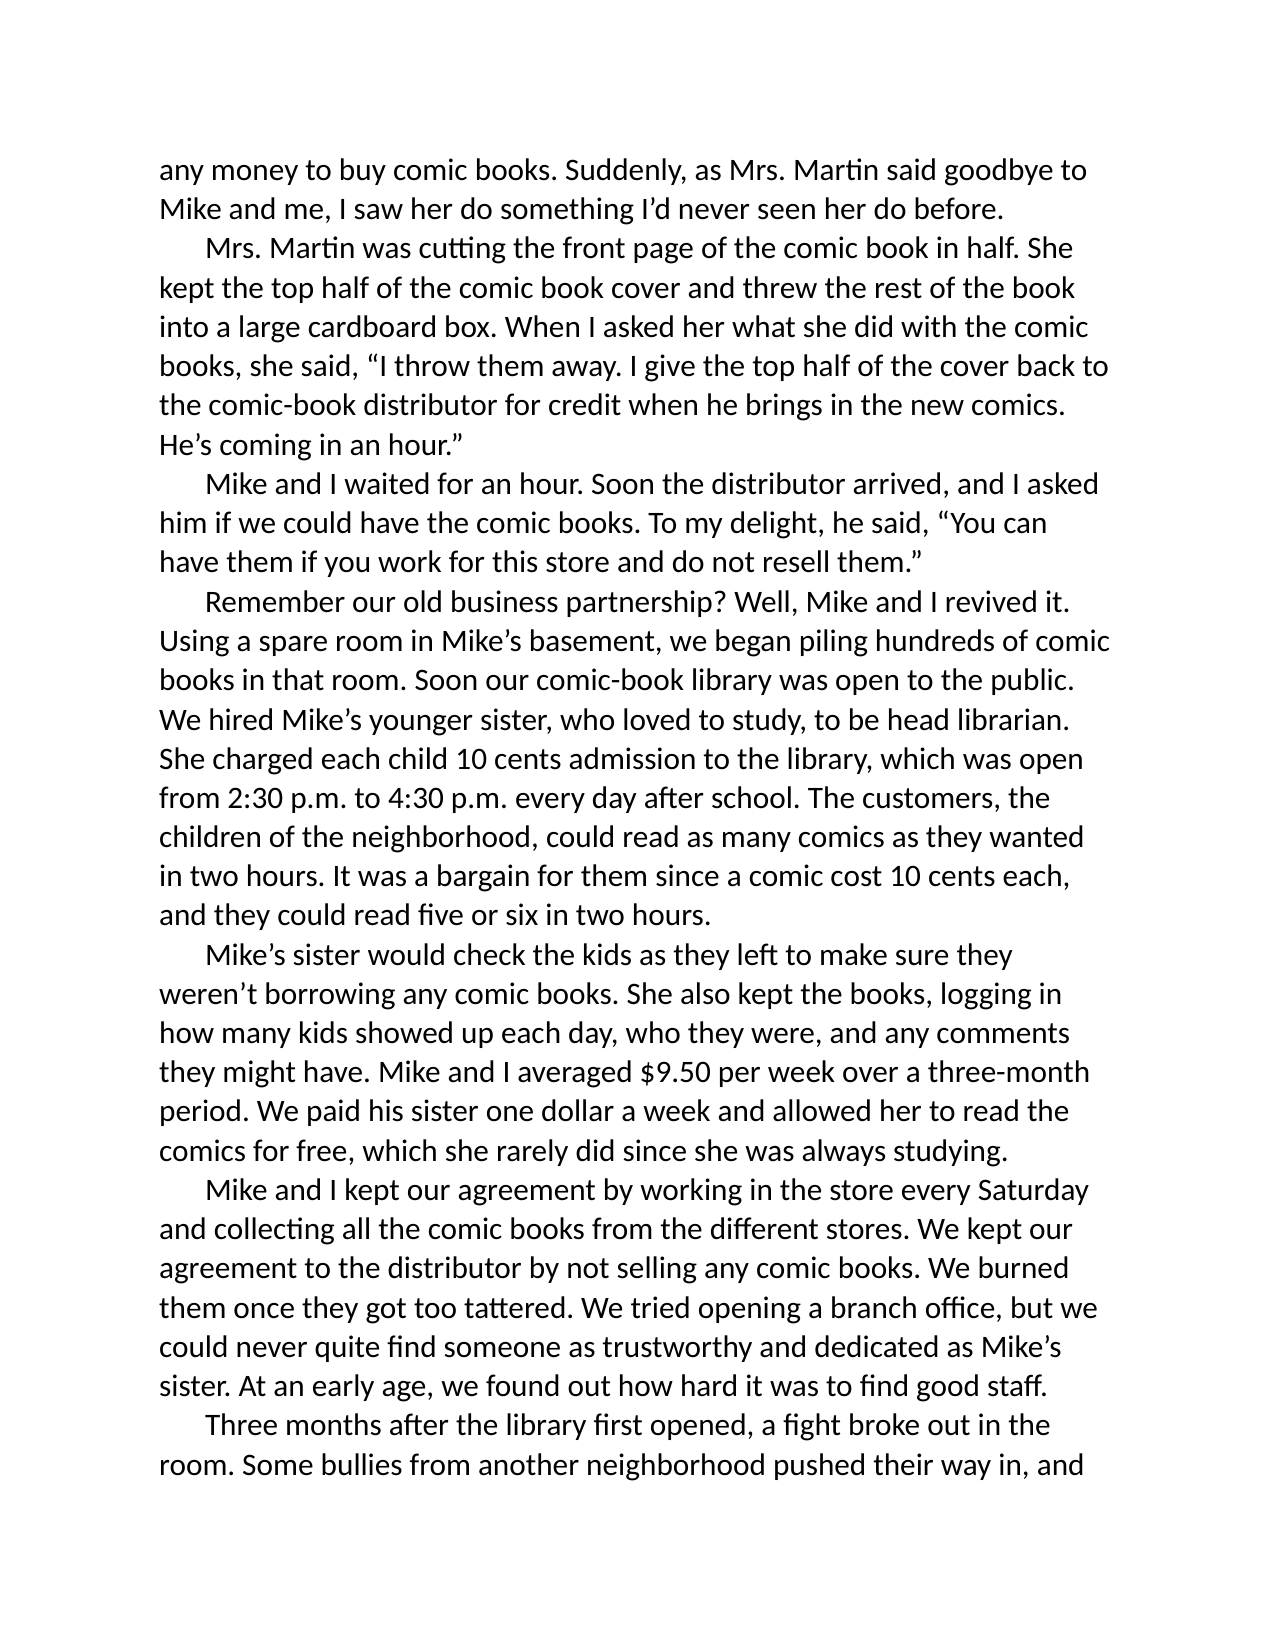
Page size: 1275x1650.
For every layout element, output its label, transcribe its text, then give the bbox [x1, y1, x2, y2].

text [159, 150, 1113, 227]
text Mrs. Martin was cutting the front page of the comic book in half. She kept the top half of the comic book cover and threw the rest of the book into a large cardboard box. When I asked her what she did with the comic books, she said, “I throw them away. I give the top half of the cover back to the comic-book distributor for credit when he brings in the new comics. [159, 229, 1113, 423]
text He’s coming in an hour.” [159, 425, 1113, 463]
text Mike and I kept our agreement by working in the store every Saturday and collecting all the comic books from the different stores. We kept our agreement to the distributor by not selling any comic books. We burned them once they got too tattered. We tried opening a branch office, but we could never quite find someone as trustworthy and dedicated as Mike’s sister. At an early age, we found out how hard it was to find good staff. [159, 1170, 1113, 1404]
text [159, 1406, 1113, 1483]
text Remember our old business partnership? Well, Mike and I revived it. Using a spare room in Mike’s basement, we began piling hundreds of comic books in that room. Soon our comic-book library was open to the public. We hired Mike’s younger sister, who loved to study, to be head librarian. She charged each child 10 cents admission to the library, which was open from 2:30 p.m. to 4:30 p.m. every day after school. The customers, the children of the neighborhood, could read as many comics as they wanted in two hours. It was a bargain for them since a comic cost 10 cents each, and they could read five or six in two hours. [159, 582, 1113, 933]
text Mike’s sister would check the kids as they left to make sure they weren’t borrowing any comic books. She also kept the books, logging in how many kids showed up each day, who they were, and any comments they might have. Mike and I averaged $9.50 per week over a three-month period. We paid his sister one dollar a week and allowed her to read the comics for free, which she rarely did since she was always studying. [159, 935, 1113, 1169]
text Mike and I waited for an hour. Soon the distributor arrived, and I asked him if we could have the comic books. To my delight, he said, “You can have them if you work for this store and do not resell them.” [159, 464, 1113, 581]
